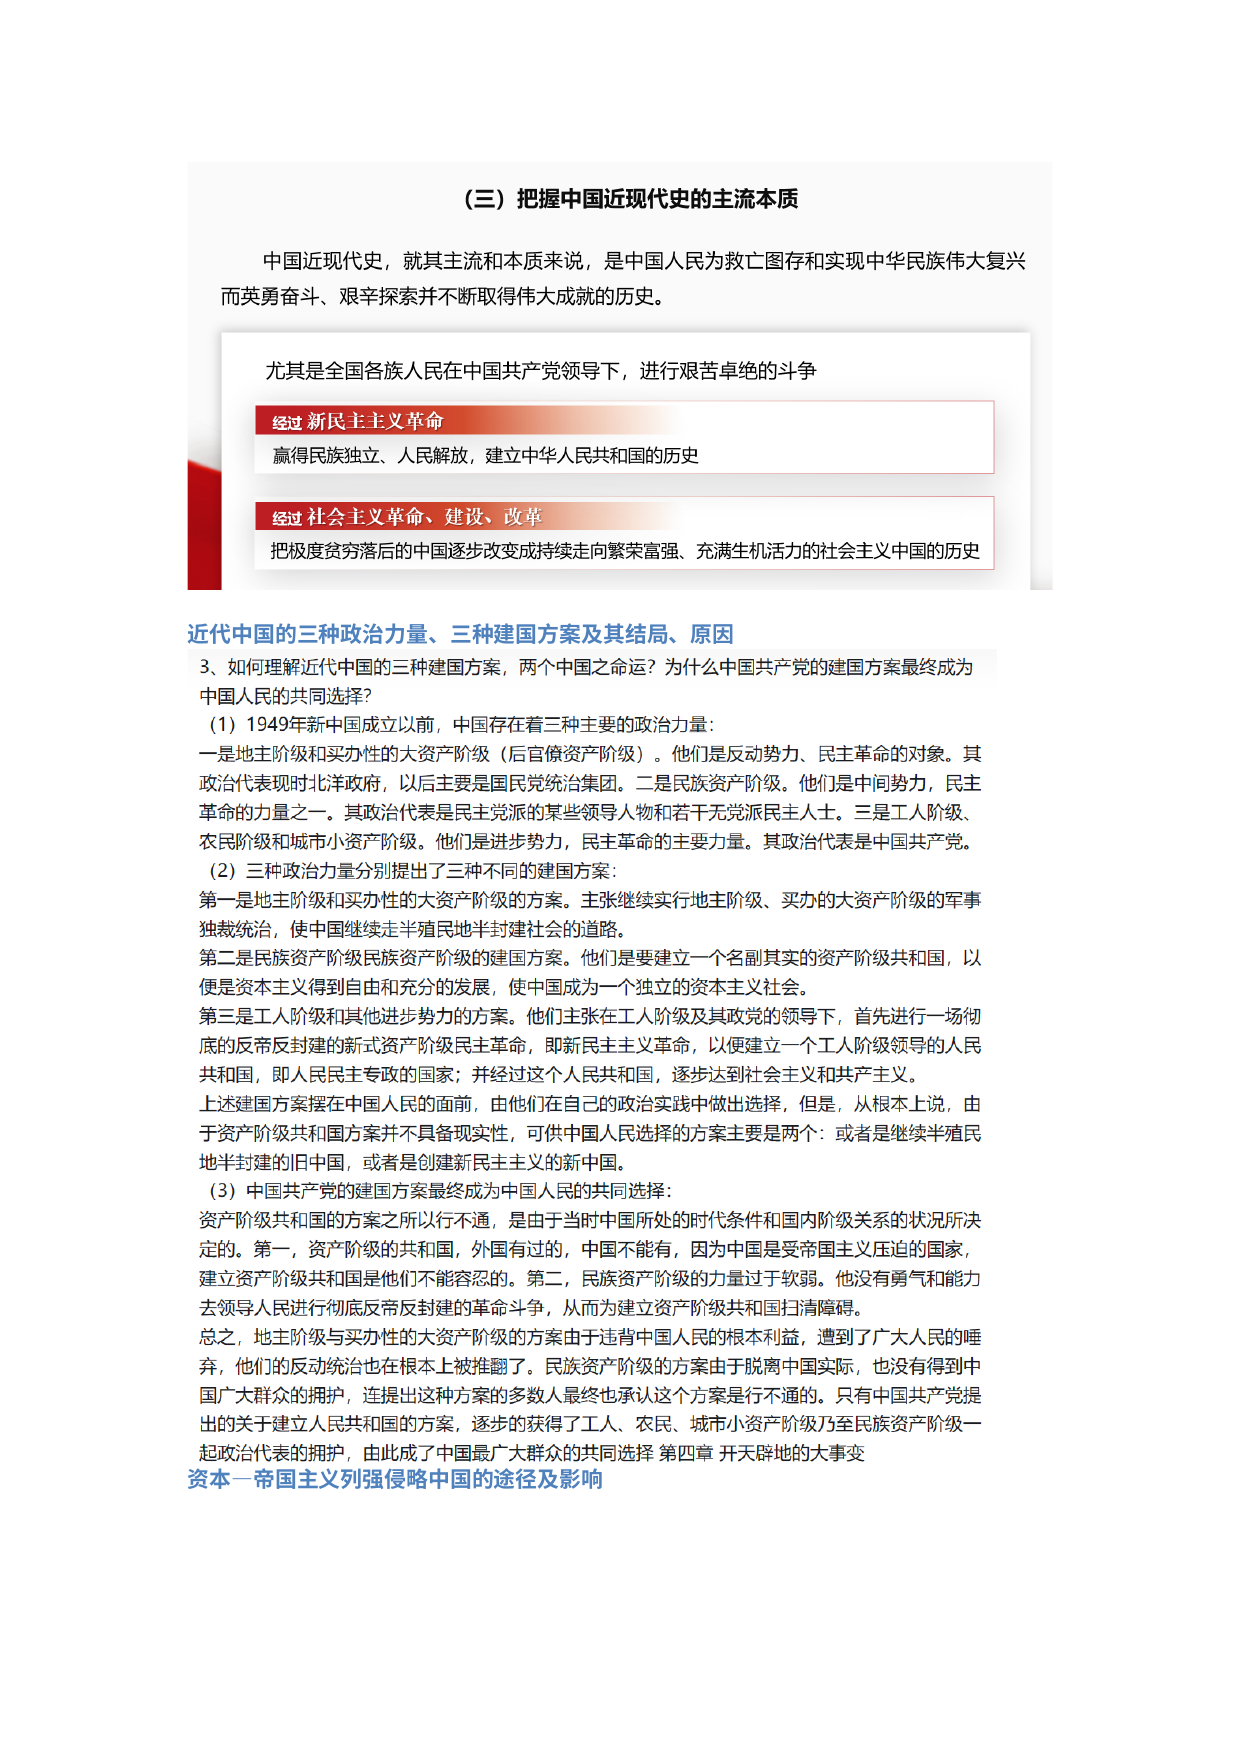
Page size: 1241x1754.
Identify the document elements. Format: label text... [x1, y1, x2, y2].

text 资本—帝国主义列强侵略中国的途径及影响 [187, 1462, 1053, 1494]
text 近代中国的三种政治力量、三种建国方案及其结局、原因 [187, 617, 1053, 649]
picture [187, 162, 1053, 590]
picture [187, 649, 997, 1462]
